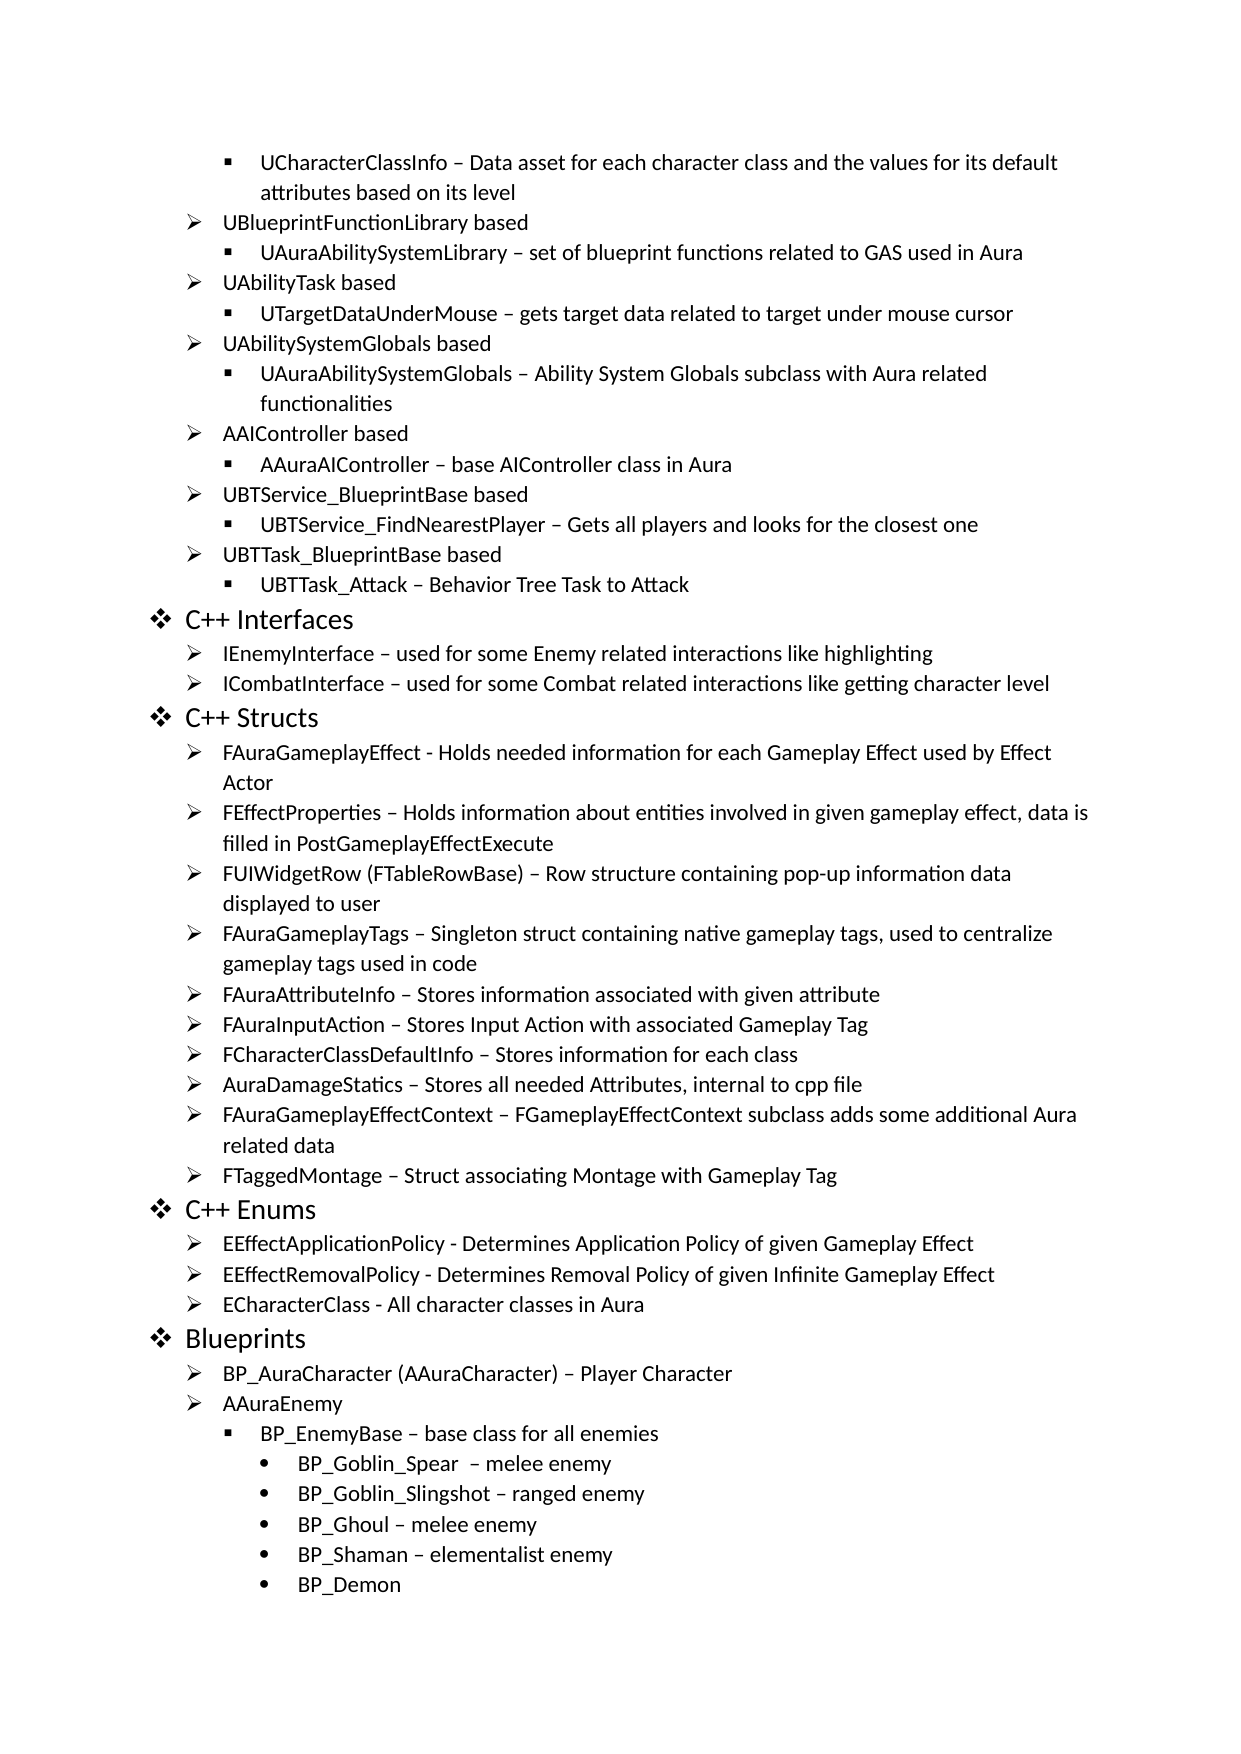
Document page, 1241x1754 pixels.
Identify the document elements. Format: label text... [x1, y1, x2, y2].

list FAuraInputAction – Stores Input Action with associated Gameplay Tag [185, 1010, 1093, 1038]
list FUIWidgetRow (FTableRowBase) – Row structure containing pop-up information data displayed to user [185, 859, 1093, 917]
list EEffectApplicationPolicy - Determines Application Policy of given Gameplay Effect [185, 1229, 1093, 1258]
list AAIController based [185, 419, 1093, 447]
list BP_Ghoul – melee enemy [260, 1510, 1093, 1538]
list UCharacterClassInfo – Data asset for each character class and the values for its default attributes based on its level [223, 148, 1093, 206]
list C++ Enums [148, 1191, 1093, 1227]
list UBTService_FindNearestPlayer – Gets all players and looks for the closest one [223, 510, 1093, 538]
list UAbilitySystemGlobals based [185, 329, 1093, 357]
list FAuraGameplayEffect - Holds needed information for each Gameplay Effect used by Effect Actor [185, 738, 1093, 796]
list C++ Interfaces [148, 601, 1093, 636]
list UBlueprintFunctionLibrary based [185, 208, 1093, 236]
list FAuraGameplayEffectContext – FGameplayEffectContext subclass adds some additional Aura related data [185, 1101, 1093, 1159]
list UBTTask_BlueprintBase based [185, 540, 1093, 568]
list BP_EnemyBase – base class for all enemies [223, 1419, 1093, 1447]
list UBTService_BlueprintBase based [185, 480, 1093, 508]
list AuraDamageStatics – Stores all needed Attributes, internal to cpp file [185, 1070, 1093, 1098]
list AAuraAIController – base AIController class in Aura [223, 450, 1093, 478]
list UAbilityTask based [185, 268, 1093, 296]
list FTaggedMontage – Struct associating Montage with Gameplay Tag [185, 1161, 1093, 1189]
list C++ Structs [148, 699, 1093, 735]
list BP_AuraCharacter (AAuraCharacter) – Player Character [185, 1359, 1093, 1387]
list AAuraEnemy [185, 1389, 1093, 1417]
list FAuraGameplayTags – Singleton struct containing native gameplay tags, used to centralize gameplay tags used in code [185, 919, 1093, 977]
list BP_Shaman – elementalist enemy [260, 1540, 1093, 1568]
list EEffectRemovalPolicy - Determines Removal Policy of given Infinite Gameplay Effect [185, 1260, 1093, 1288]
list UTargetDataUnderMouse – gets target data related to target under mouse cursor [223, 299, 1093, 327]
list FEffectProperties – Holds information about entities involved in given gameplay effect, data is filled in PostGameplayEffectExecute [185, 798, 1093, 857]
list FAuraAttributeInfo – Stores information associated with given attribute [185, 980, 1093, 1008]
list IEnemyInterface – used for some Enemy related interactions like highlighting [185, 639, 1093, 667]
list ICombatInterface – used for some Combat related interactions like getting character level [185, 669, 1093, 697]
list FCharacterClassDefaultInfo – Stores information for each class [185, 1040, 1093, 1068]
list UAuraAbilitySystemGlobals – Ability System Globals subclass with Aura related functionalities [223, 359, 1093, 417]
list BP_Goblin_Slingshot – ranged enemy [260, 1479, 1093, 1507]
list UAuraAbilitySystemLibrary – set of blueprint functions related to GAS used in Aura [223, 238, 1093, 266]
list BP_Demon [260, 1570, 1093, 1598]
list BP_Goblin_Spear – melee enemy [260, 1449, 1093, 1477]
list ECharacterClass - All character classes in Aura [185, 1290, 1093, 1318]
list UBTTask_Attack – Behavior Tree Task to Attack [223, 571, 1093, 598]
list Blueprints [148, 1320, 1093, 1356]
